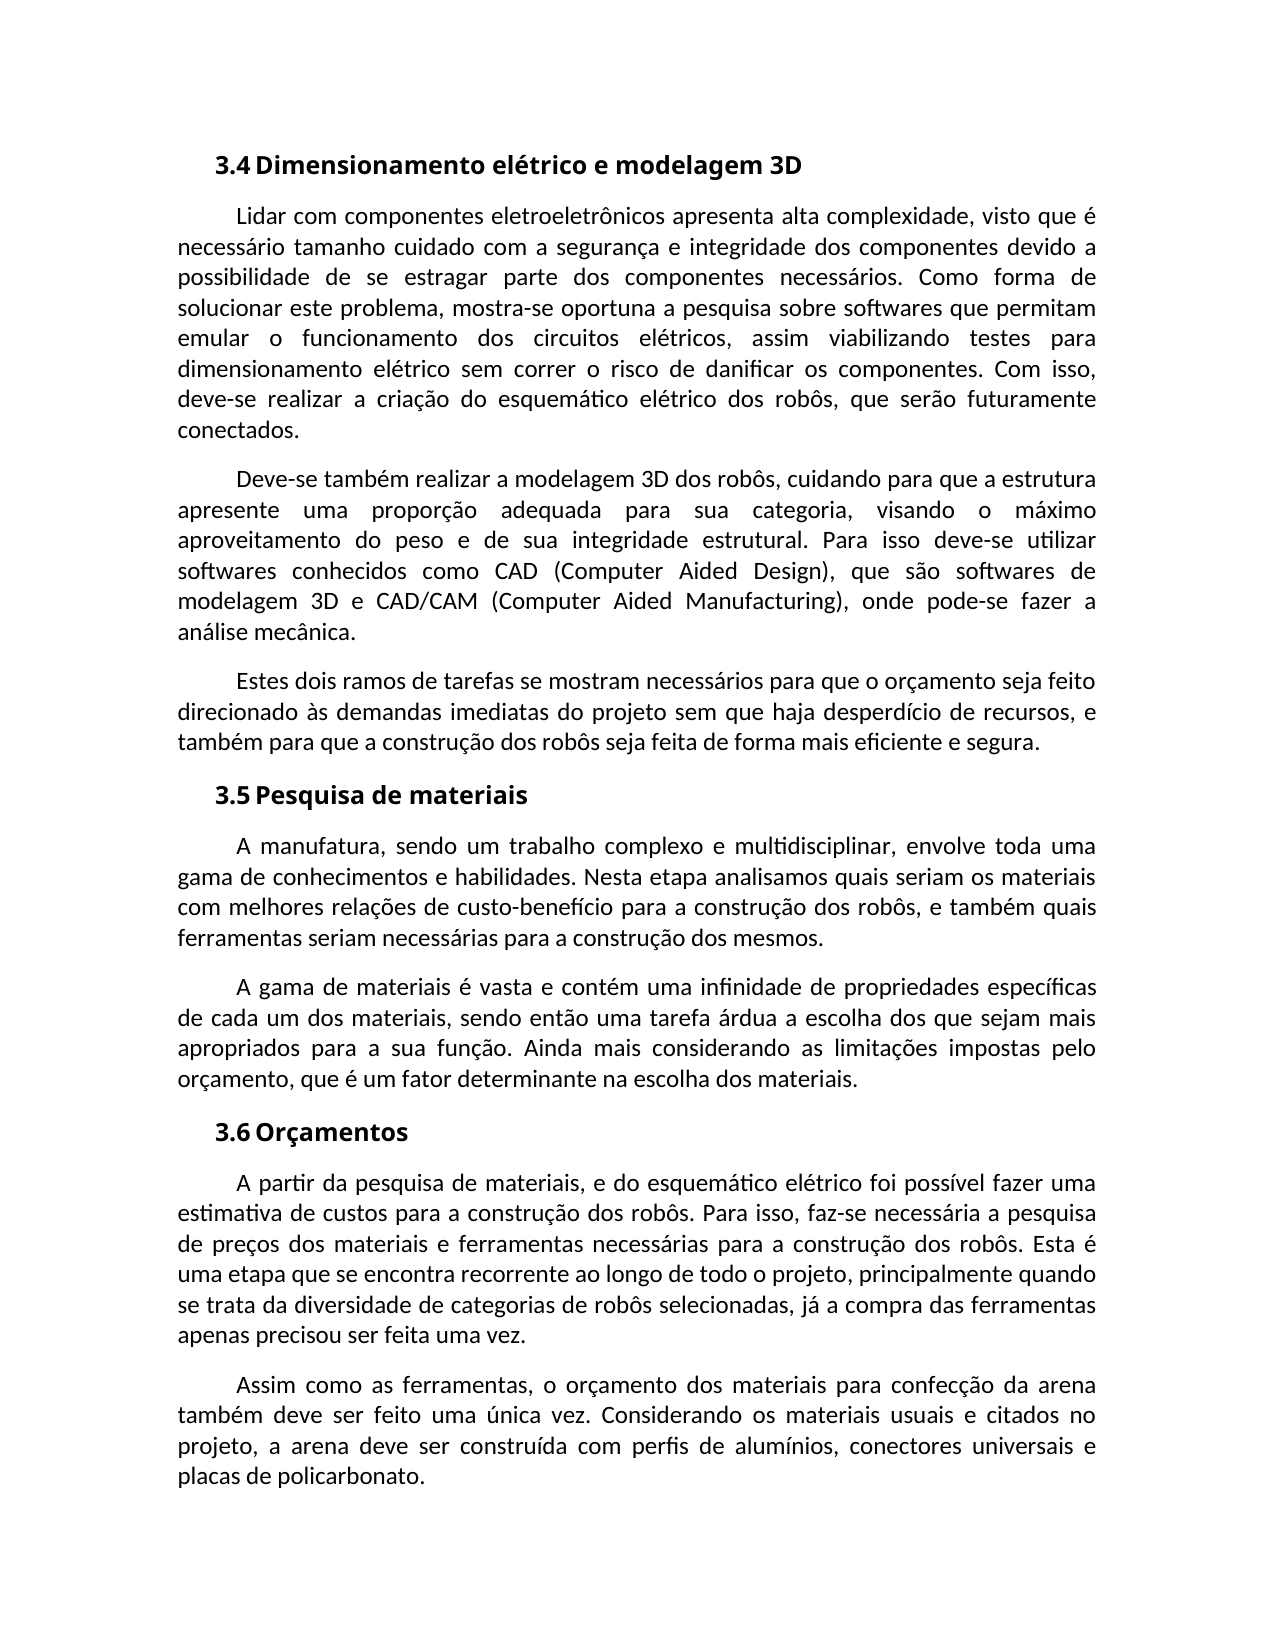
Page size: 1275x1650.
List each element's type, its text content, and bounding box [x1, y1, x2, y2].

text Lidar com componentes eletroeletrônicos apresenta alta complexidade, visto que é necessário tamanho cuidado com a segurança e integridade dos componentes devido a possibilidade de se estragar parte dos componentes necessários. Como forma de solucionar este problema, mostra-se oportuna a pesquisa sobre softwares que permitam emular o funcionamento dos circuitos elétricos, assim viabilizando testes para dimensionamento elétrico sem correr o risco de danificar os componentes. Com isso, deve-se realizar a criação do esquemático elétrico dos robôs, que serão futuramente conectados. [177, 200, 1098, 444]
subtitle Dimensionamento elétrico e modelagem 3D [215, 148, 1098, 182]
text A gama de materiais é vasta e contém uma infinidade de propriedades específicas de cada um dos materiais, sendo então uma tarefa árdua a escolha dos que sejam mais apropriados para a sua função. Ainda mais considerando as limitações impostas pelo orçamento, que é um fator determinante na escolha dos materiais. [177, 971, 1098, 1093]
text Deve-se também realizar a modelagem 3D dos robôs, cuidando para que a estrutura apresente uma proporção adequada para sua categoria, visando o máximo aproveitamento do peso e de sua integridade estrutural. Para isso deve-se utilizar softwares conhecidos como CAD (Computer Aided Design), que são softwares de modelagem 3D e CAD/CAM (Computer Aided Manufacturing), onde pode-se fazer a análise mecânica. [177, 463, 1098, 646]
subtitle Orçamentos [215, 1114, 1098, 1148]
text Assim como as ferramentas, o orçamento dos materiais para confecção da arena também deve ser feito uma única vez. Considerando os materiais usuais e citados no projeto, a arena deve ser construída com perfis de alumínios, conectores universais e placas de policarbonato. [177, 1369, 1098, 1491]
text A manufatura, sendo um trabalho complexo e multidisciplinar, envolve toda uma gama de conhecimentos e habilidades. Nesta etapa analisamos quais seriam os materiais com melhores relações de custo-benefício para a construção dos robôs, e também quais ferramentas seriam necessárias para a construção dos mesmos. [177, 830, 1098, 952]
text Estes dois ramos de tarefas se mostram necessários para que o orçamento seja feito direcionado às demandas imediatas do projeto sem que haja desperdício de recursos, e também para que a construção dos robôs seja feita de forma mais eficiente e segura. [177, 665, 1098, 757]
text A partir da pesquisa de materiais, e do esquemático elétrico foi possível fazer uma estimativa de custos para a construção dos robôs. Para isso, faz-se necessária a pesquisa de preços dos materiais e ferramentas necessárias para a construção dos robôs. Esta é uma etapa que se encontra recorrente ao longo de todo o projeto, principalmente quando se trata da diversidade de categorias de robôs selecionadas, já a compra das ferramentas apenas precisou ser feita uma vez. [177, 1167, 1098, 1350]
subtitle Pesquisa de materiais [215, 778, 1098, 812]
